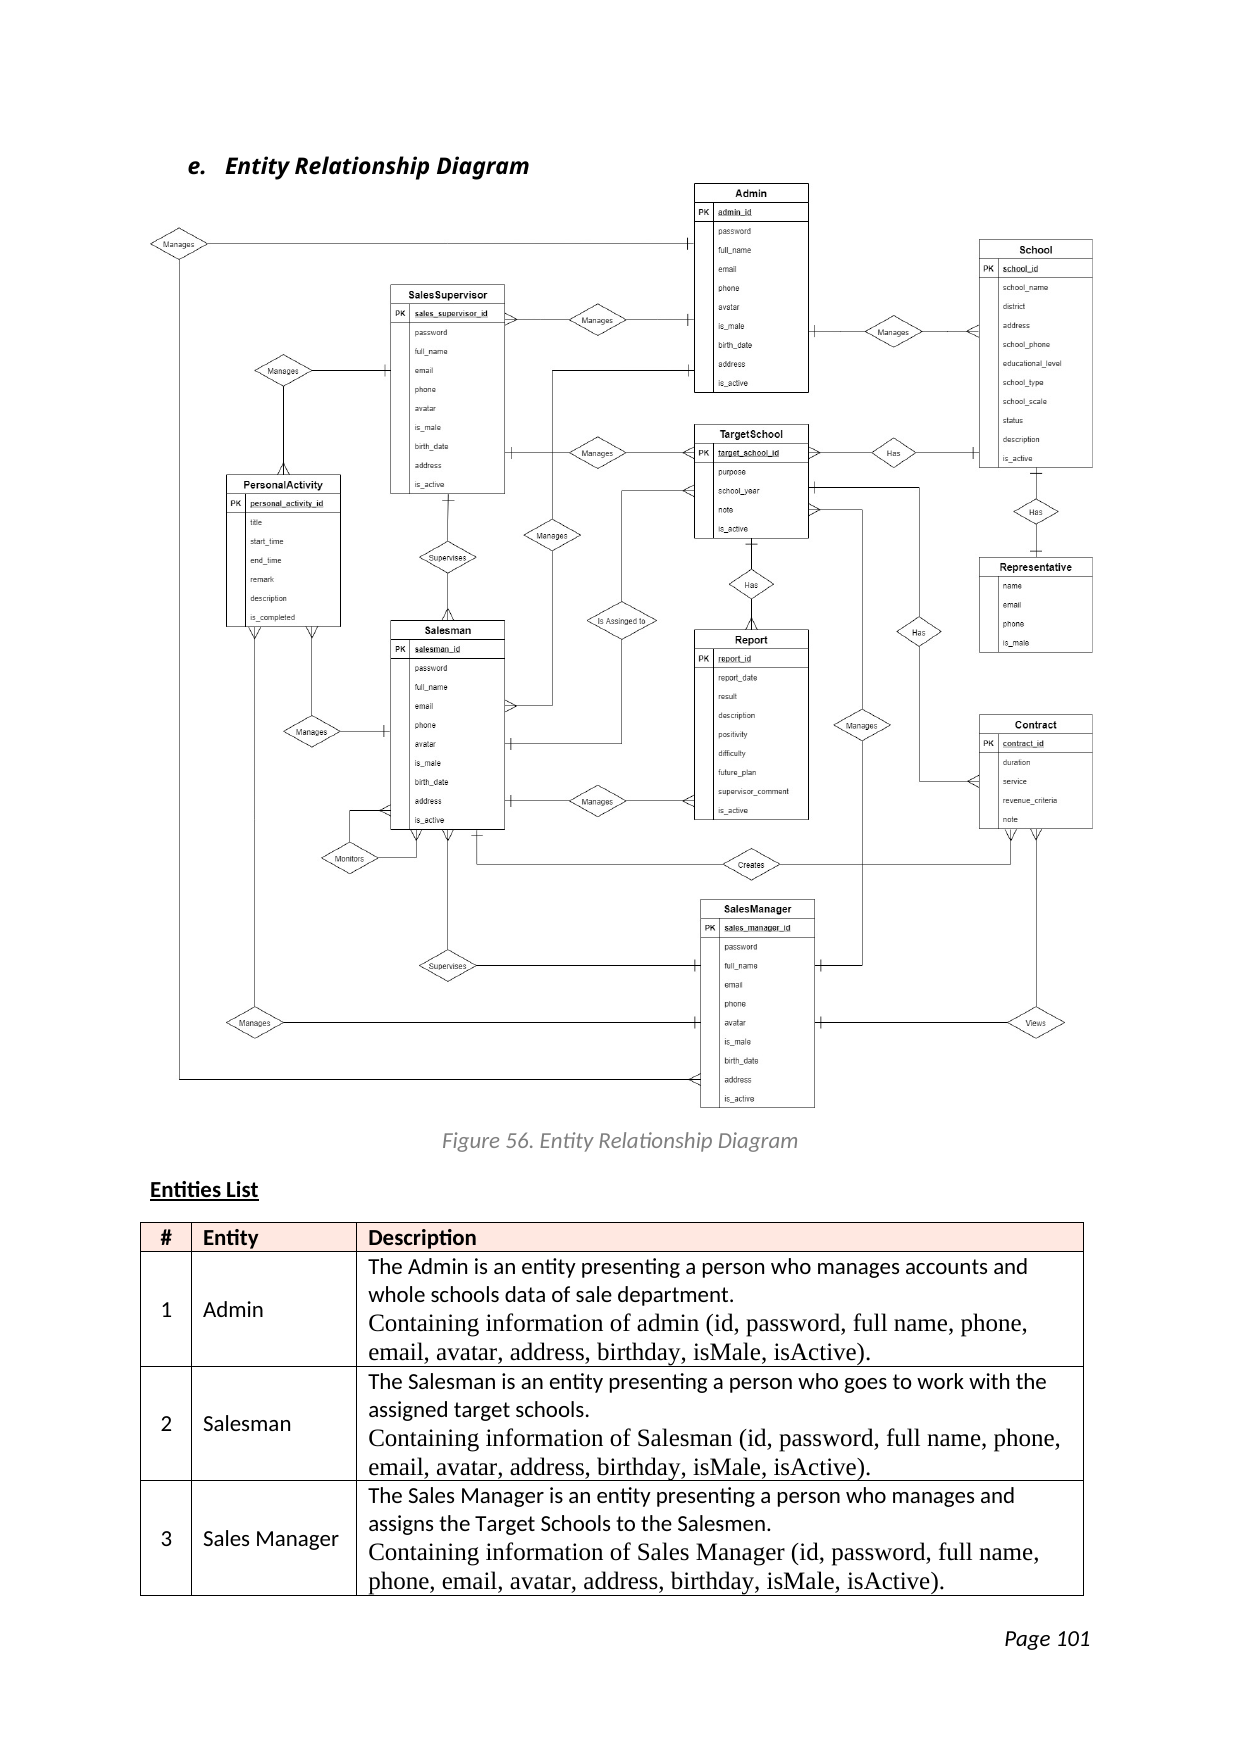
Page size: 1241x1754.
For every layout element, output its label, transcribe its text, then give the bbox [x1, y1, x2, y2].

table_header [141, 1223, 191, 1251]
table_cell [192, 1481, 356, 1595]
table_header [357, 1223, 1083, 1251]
picture [150, 183, 1093, 1108]
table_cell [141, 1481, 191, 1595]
text Entities List [150, 1175, 1093, 1203]
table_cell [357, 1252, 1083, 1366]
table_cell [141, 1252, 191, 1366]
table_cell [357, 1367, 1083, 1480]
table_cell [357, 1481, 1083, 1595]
subtitle Entity Relationship Diagram [187, 150, 1093, 181]
text Figure 56. Entity Relationship Diagram [150, 1126, 1093, 1154]
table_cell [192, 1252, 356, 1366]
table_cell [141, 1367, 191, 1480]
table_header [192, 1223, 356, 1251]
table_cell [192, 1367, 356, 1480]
